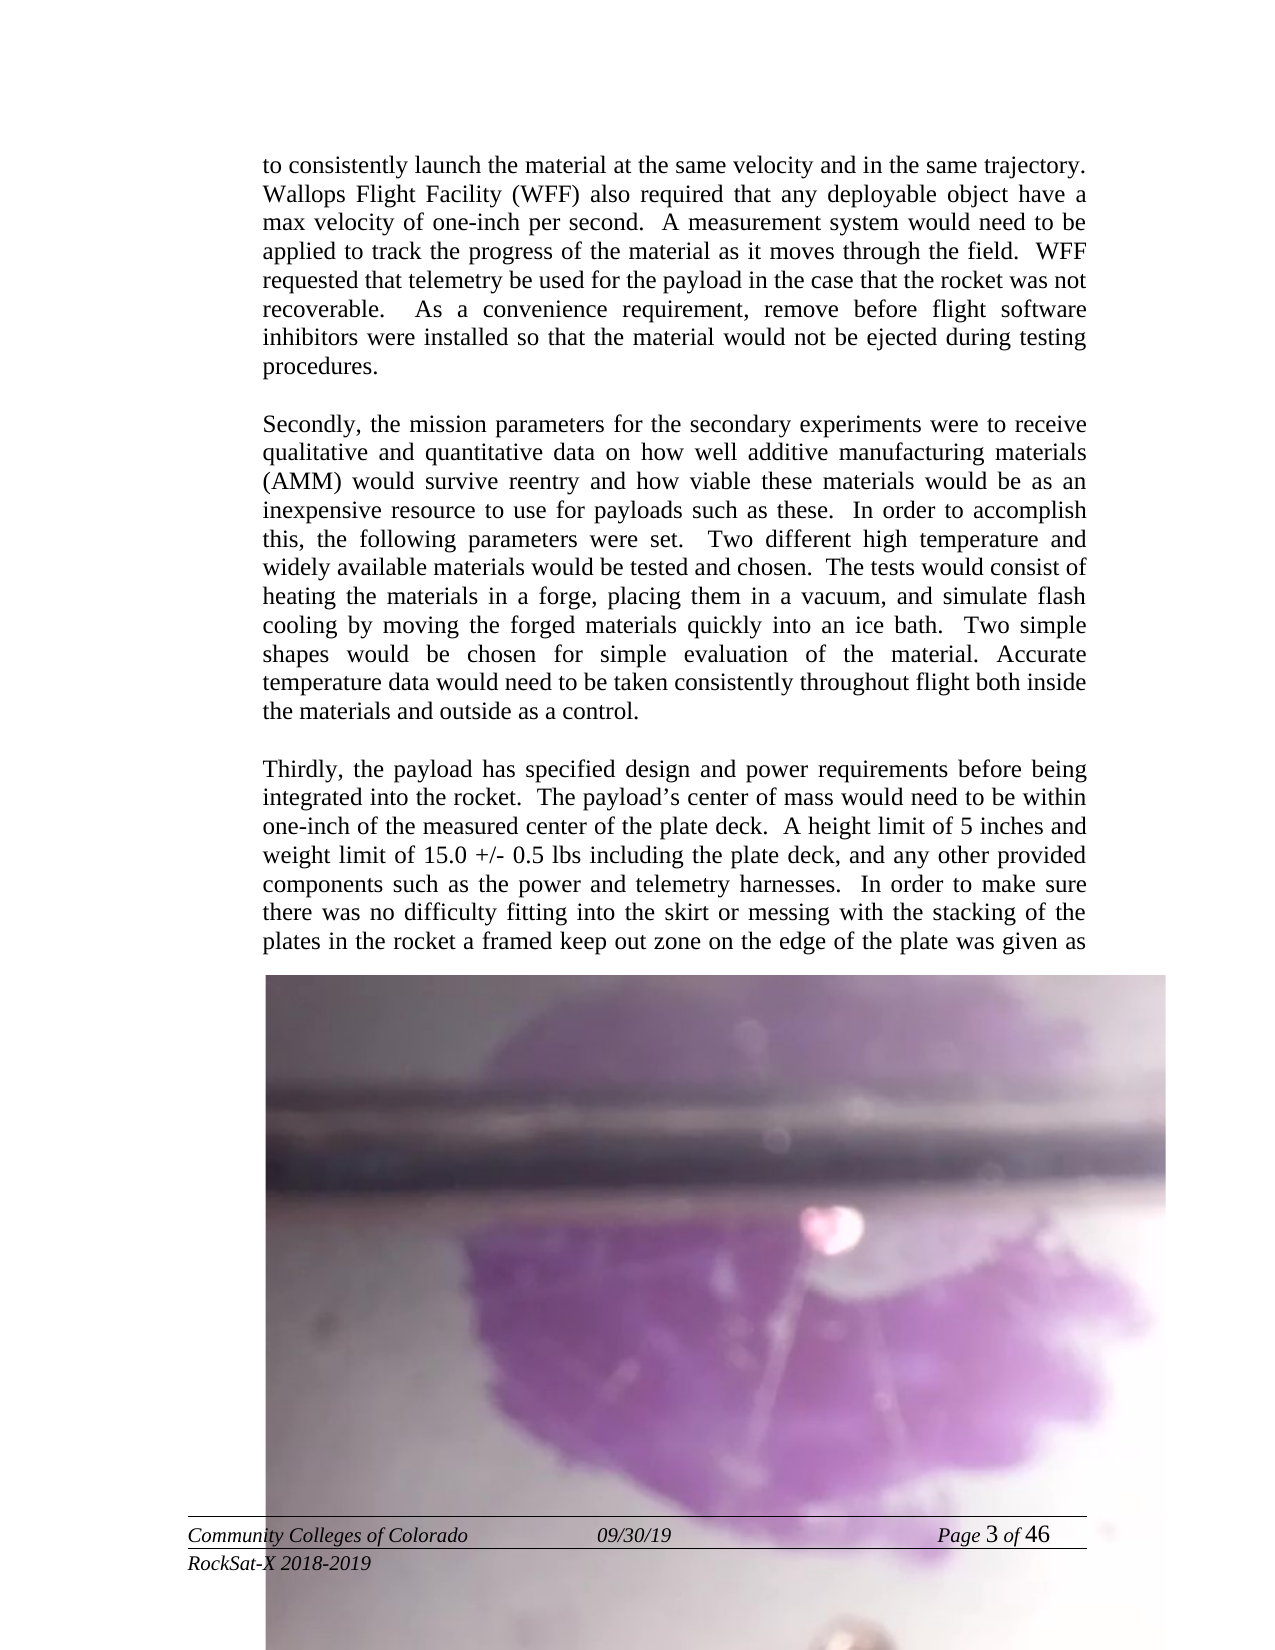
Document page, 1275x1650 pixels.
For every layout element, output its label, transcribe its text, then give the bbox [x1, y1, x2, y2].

text According to the requirements established by the team, RockSAT, and Wallops, the following is a description of the general guidelines that were obeyed. Firstly, the mission parameters for the primary experiment were; can any significant change in the trajectory of non-ferrous materials passing through the field be observed using the tribo-electric effect. To do this, a charge generation needed to be established to create the static-electric field. A non-ferrous material would need to be used for the testing subject. The material would need to be a consistent and simple shape to evaluate. A launching mechanism would need to be designed to consistently launch the material at the same velocity and in the same trajectory. Wallops Flight Facility (WFF) also required that any deployable object have a max velocity of one-inch per second. A measurement system would need to be applied to track the progress of the material as it moves through the field. WFF requested that telemetry be used for the payload in the case that the rocket was not recoverable. As a convenience requirement, remove before flight software inhibitors were installed so that the material would not be ejected during testing procedures. [262, 150, 1087, 380]
text Thirdly, the payload has specified design and power requirements before being integrated into the rocket. The payload’s center of mass would need to be within one-inch of the measured center of the plate deck. A height limit of 5 inches and weight limit of 15.0 +/- 0.5 lbs including the plate deck, and any other provided components such as the power and telemetry harnesses. In order to make sure there was no difficulty fitting into the skirt or messing with the stacking of the plates in the rocket a framed keep out zone on the edge of the plate was given as well. For power, the payload was given a limit of 28 Volts and 1 Amp Hour unless otherwise requested. The telemetry that was requested (Asynchronous, using RS232 protocols) was also limited to 19,200 bps baud rate. Any chemicals or biological materials would need to be approved by WFF before being allowed for flight. [262, 754, 1087, 955]
text Secondly, the mission parameters for the secondary experiments were to receive qualitative and quantitative data on how well additive manufacturing materials (AMM) would survive reentry and how viable these materials would be as an inexpensive resource to use for payloads such as these. In order to accomplish this, the following parameters were set. Two different high temperature and widely available materials would be tested and chosen. The tests would consist of heating the materials in a forge, placing them in a vacuum, and simulate flash cooling by moving the forged materials quickly into an ice bath. Two simple shapes would be chosen for simple evaluation of the material. Accurate temperature data would need to be taken consistently throughout flight both inside the materials and outside as a control. [262, 409, 1087, 725]
picture [265, 975, 1166, 1650]
